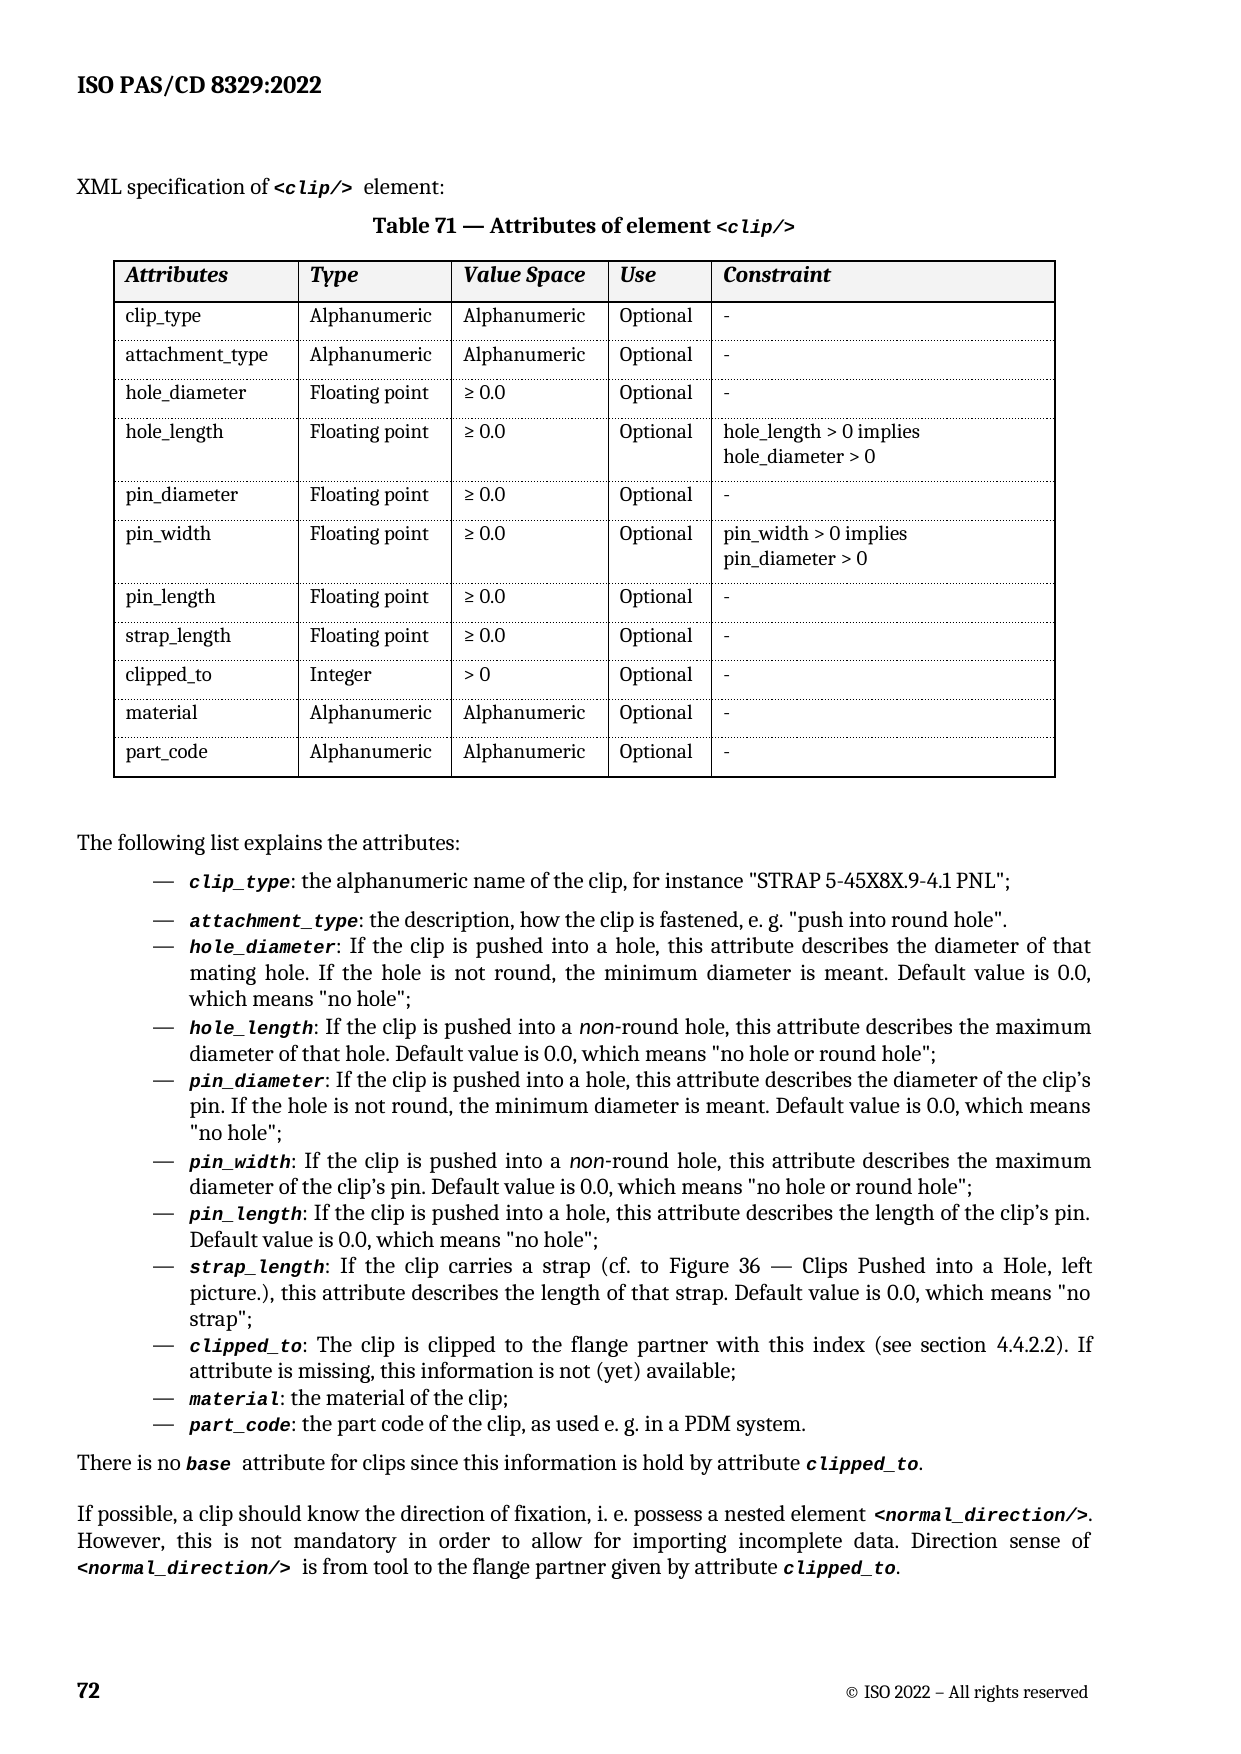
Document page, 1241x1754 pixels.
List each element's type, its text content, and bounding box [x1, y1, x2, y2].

text If possible, a clip should know the direction of fixation, i. e. possess a nested element <normal_direction/>. However, this is not mandatory in order to allow for importing incomplete data. Direction sense of <normal_direction/> is from tool to the flange partner given by attribute clipped_to. [77, 1501, 1092, 1580]
text There is no base attribute for clips since this information is hold by attribute clipped_to. [77, 1450, 1092, 1476]
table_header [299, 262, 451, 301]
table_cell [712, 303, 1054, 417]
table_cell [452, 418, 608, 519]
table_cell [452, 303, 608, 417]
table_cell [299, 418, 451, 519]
list strap_length: If the clip carries a strap (cf. to Figure 36 — Clips Pushed into a Hole, left picture.), this attribute describes the length of that strap. Default value is 0.0, which means "no strap"; [152, 1253, 1092, 1332]
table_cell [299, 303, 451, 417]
list clipped_to: The clip is clipped to the flange partner with this index (see section 4.4.2.2). If attribute is missing, this information is not (yet) available; [152, 1332, 1092, 1385]
list pin_width: If the clip is pushed into a non-round hole, this attribute describes the maximum diameter of the clip’s pin. Default value is 0.0, which means "no hole or round hole"; [152, 1146, 1092, 1200]
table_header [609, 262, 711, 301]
text The following list explains the attributes: [77, 829, 1092, 856]
list part_code: the part code of the clip, as used e. g. in a PDM system. [152, 1411, 1092, 1437]
list hole_length: If the clip is pushed into a non-round hole, this attribute describes the maximum diameter of that hole. Default value is 0.0, which means "no hole or round hole"; [152, 1012, 1092, 1067]
list clip_type: the alphanumeric name of the clip, for instance "STRAP 5-45X8X.9-4.1 PNL"; [152, 868, 1092, 894]
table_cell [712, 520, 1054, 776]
list pin_diameter: If the clip is pushed into a hole, this attribute describes the diameter of the clip’s pin. If the hole is not round, the minimum diameter is meant. Default value is 0.0, which means "no hole"; [152, 1067, 1092, 1146]
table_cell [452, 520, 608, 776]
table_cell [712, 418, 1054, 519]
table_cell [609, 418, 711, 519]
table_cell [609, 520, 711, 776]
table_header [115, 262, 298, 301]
text XML specification of <clip/> element: [77, 174, 1092, 200]
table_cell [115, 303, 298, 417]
list pin_length: If the clip is pushed into a hole, this attribute describes the length of the clip’s pin. Default value is 0.0, which means "no hole"; [152, 1200, 1092, 1253]
list hole_diameter: If the clip is pushed into a hole, this attribute describes the diameter of that mating hole. If the hole is not round, the minimum diameter is meant. Default value is 0.0, which means "no hole"; [152, 933, 1092, 1012]
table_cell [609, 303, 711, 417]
list attachment_type: the description, how the clip is fastened, e. g. "push into round hole". [152, 907, 1092, 933]
list material: the material of the clip; [152, 1385, 1092, 1411]
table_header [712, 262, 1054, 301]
text Table 71 — Attributes of element <clip/> [77, 213, 1092, 239]
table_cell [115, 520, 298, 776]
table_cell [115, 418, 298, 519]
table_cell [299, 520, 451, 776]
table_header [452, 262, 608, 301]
